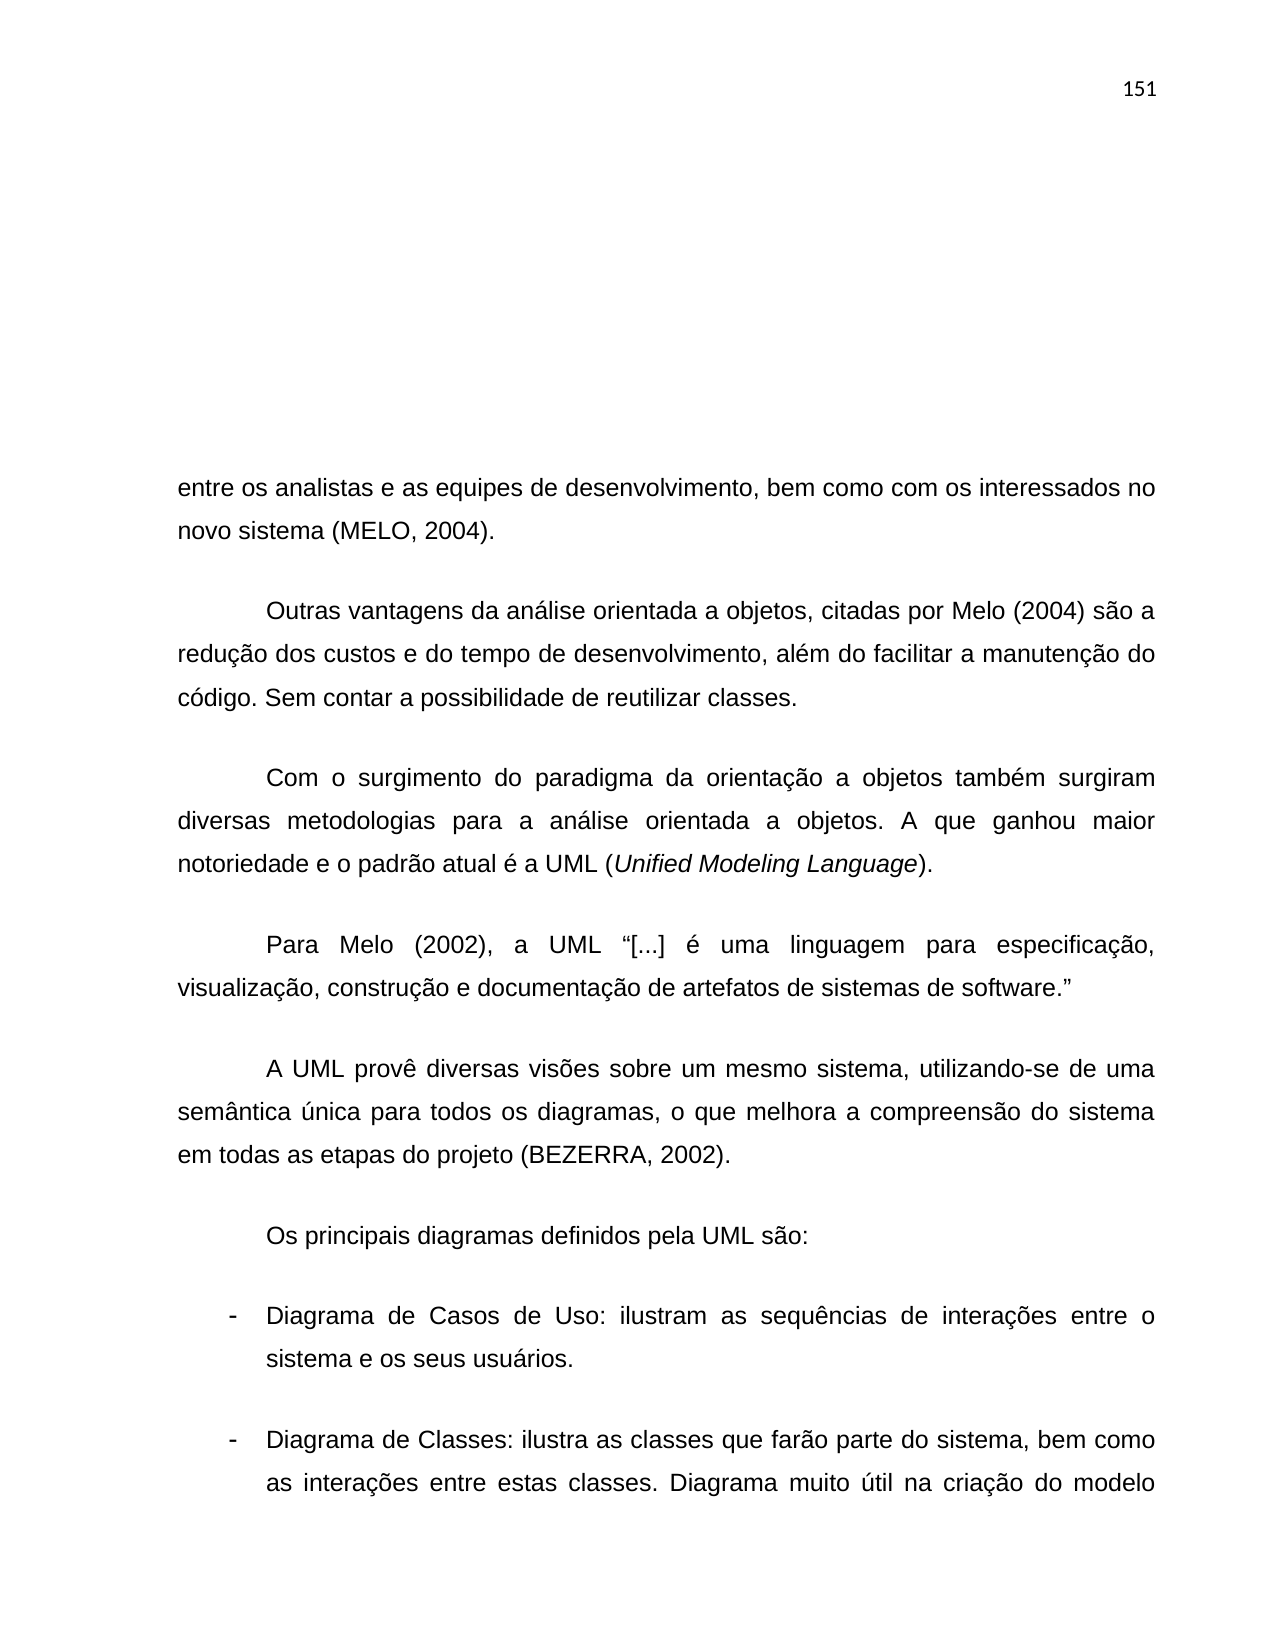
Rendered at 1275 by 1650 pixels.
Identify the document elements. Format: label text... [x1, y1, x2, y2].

list Diagrama de Casos de Uso: ilustram as sequências de interações entre o sistema e os seus usuários. [228, 1301, 1157, 1373]
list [228, 1425, 1157, 1497]
text Com o surgimento do paradigma da orientação a objetos também surgiram diversas metodologias para a análise orientada a objetos. A que ganhou maior notoriedade e o padrão atual é a UML (Unified Modeling Language). [177, 763, 1157, 878]
text Outras vantagens da análise orientada a objetos, citadas por Melo (2004) são a redução dos custos e do tempo de desenvolvimento, além do facilitar a manutenção do código. Sem contar a possibilidade de reutilizar classes. [177, 596, 1157, 711]
text A UML provê diversas visões sobre um mesmo sistema, utilizando-se de uma semântica única para todos os diagramas, o que melhora a compreensão do sistema em todas as etapas do projeto (BEZERRA, 2002). [177, 1054, 1157, 1169]
text Os principais diagramas definidos pela UML são: [177, 1221, 1157, 1249]
text Para Melo (2002), a UML “[...] é uma linguagem para especificação, visualização, construção e documentação de artefatos de sistemas de software.” [177, 930, 1157, 1002]
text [177, 472, 1157, 544]
